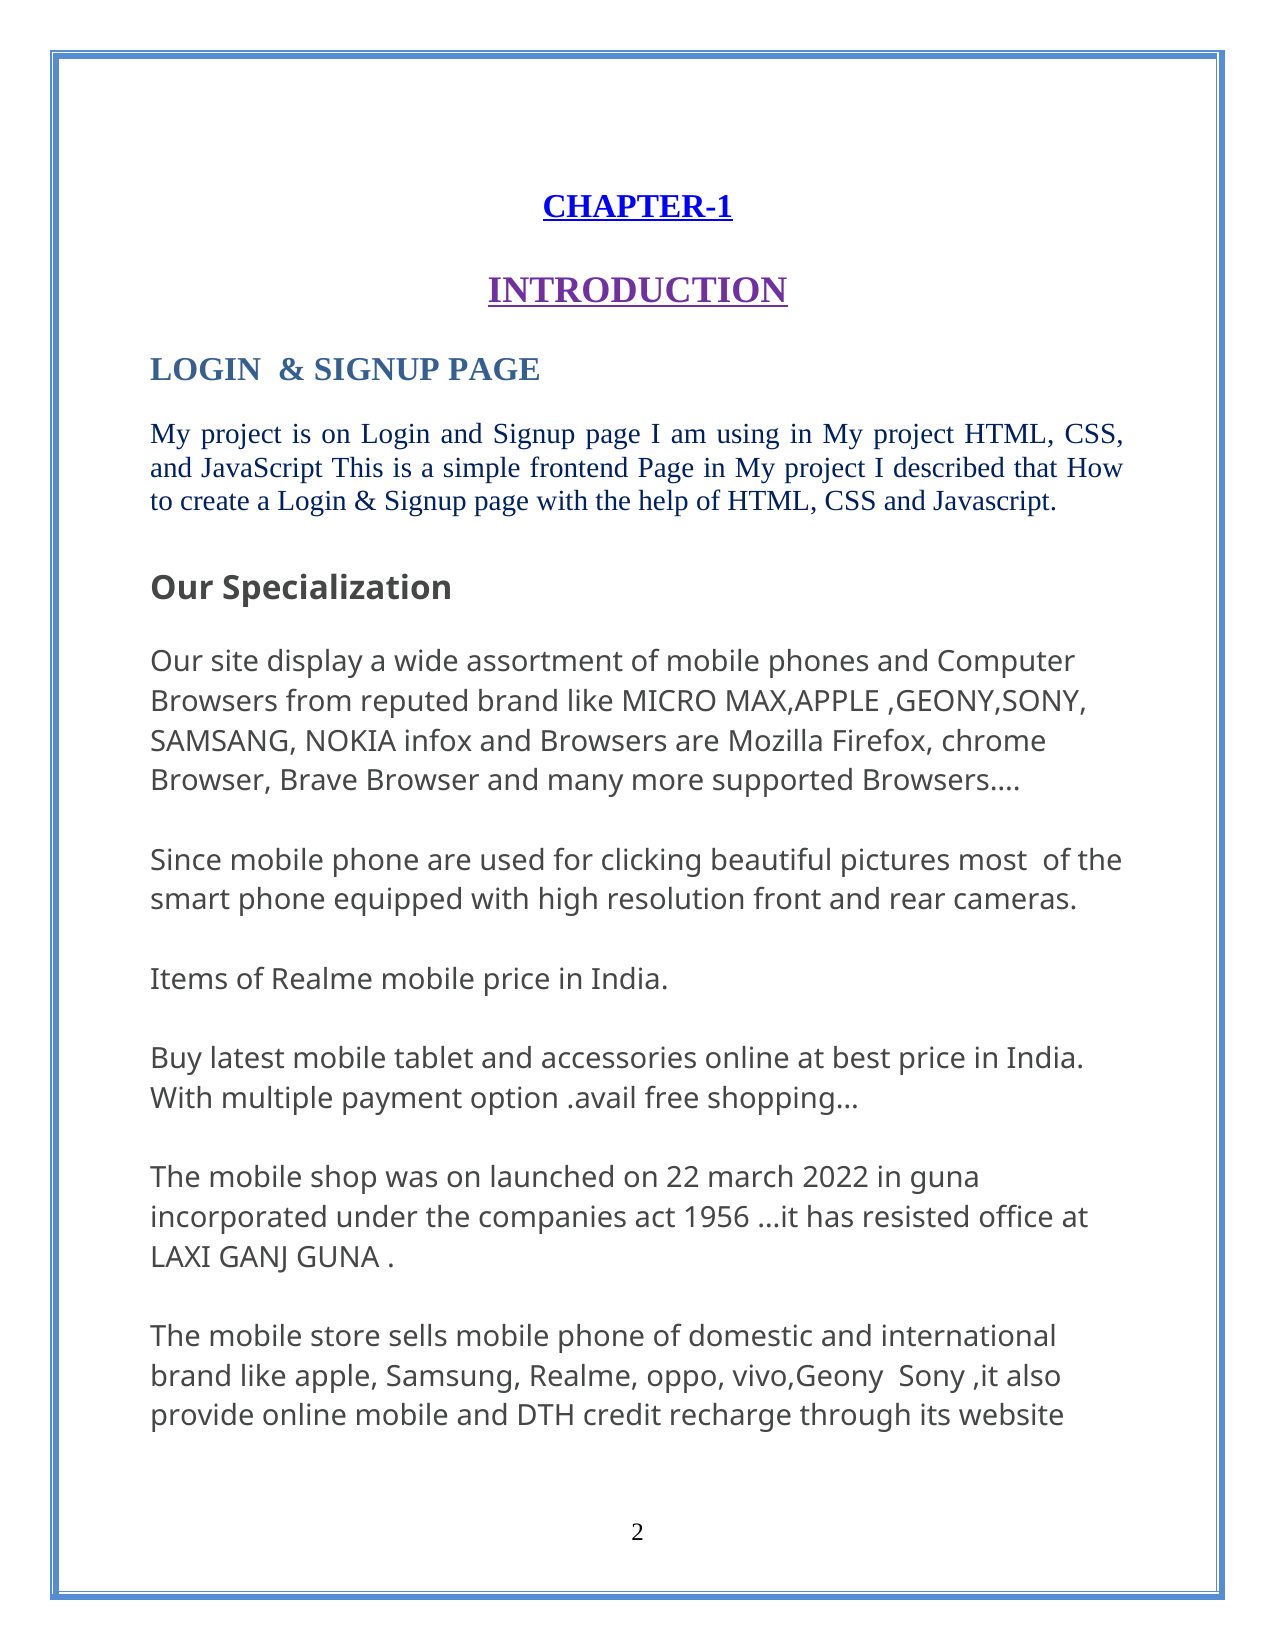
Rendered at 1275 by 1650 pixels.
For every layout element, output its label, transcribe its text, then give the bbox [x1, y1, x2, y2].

text The mobile store sells mobile phone of domestic and international brand like apple, Samsung, Realme, oppo, vivo,Geony Sony ,it also provide online mobile and DTH credit recharge through its website [150, 1315, 1125, 1434]
text Our site display a wide assortment of mobile phones and Computer Browsers from reputed brand like MICRO MAX,APPLE ,GEONY,SONY, SAMSANG, NOKIA infox and Browsers are Mozilla Firefox, chrome Browser, Brave Browser and many more supported Browsers…. [150, 641, 1125, 799]
text Buy latest mobile tablet and accessories online at best price in India. With multiple payment option .avail free shopping… [150, 1037, 1125, 1117]
text CHAPTER-1 [150, 186, 1125, 225]
text Since mobile phone are used for clicking beautiful pictures most of the smart phone equipped with high resolution front and rear cameras. [150, 839, 1125, 918]
text LOGIN & SIGNUP PAGE [150, 349, 1125, 388]
text My project is on Login and Signup page I am using in My project HTML, CSS, and JavaScript This is a simple frontend Page in My project I described that How to create a Login & Signup page with the help of HTML, CSS and Javascript. [150, 416, 1125, 517]
text INTRODUCTION [150, 268, 1125, 311]
text Our Specialization [150, 564, 1125, 609]
text The mobile shop was on launched on 22 march 2022 in guna incorporated under the companies act 1956 …it has resisted office at LAXI GANJ GUNA . [150, 1156, 1125, 1276]
text Items of Realme mobile price in India. [150, 958, 1125, 998]
